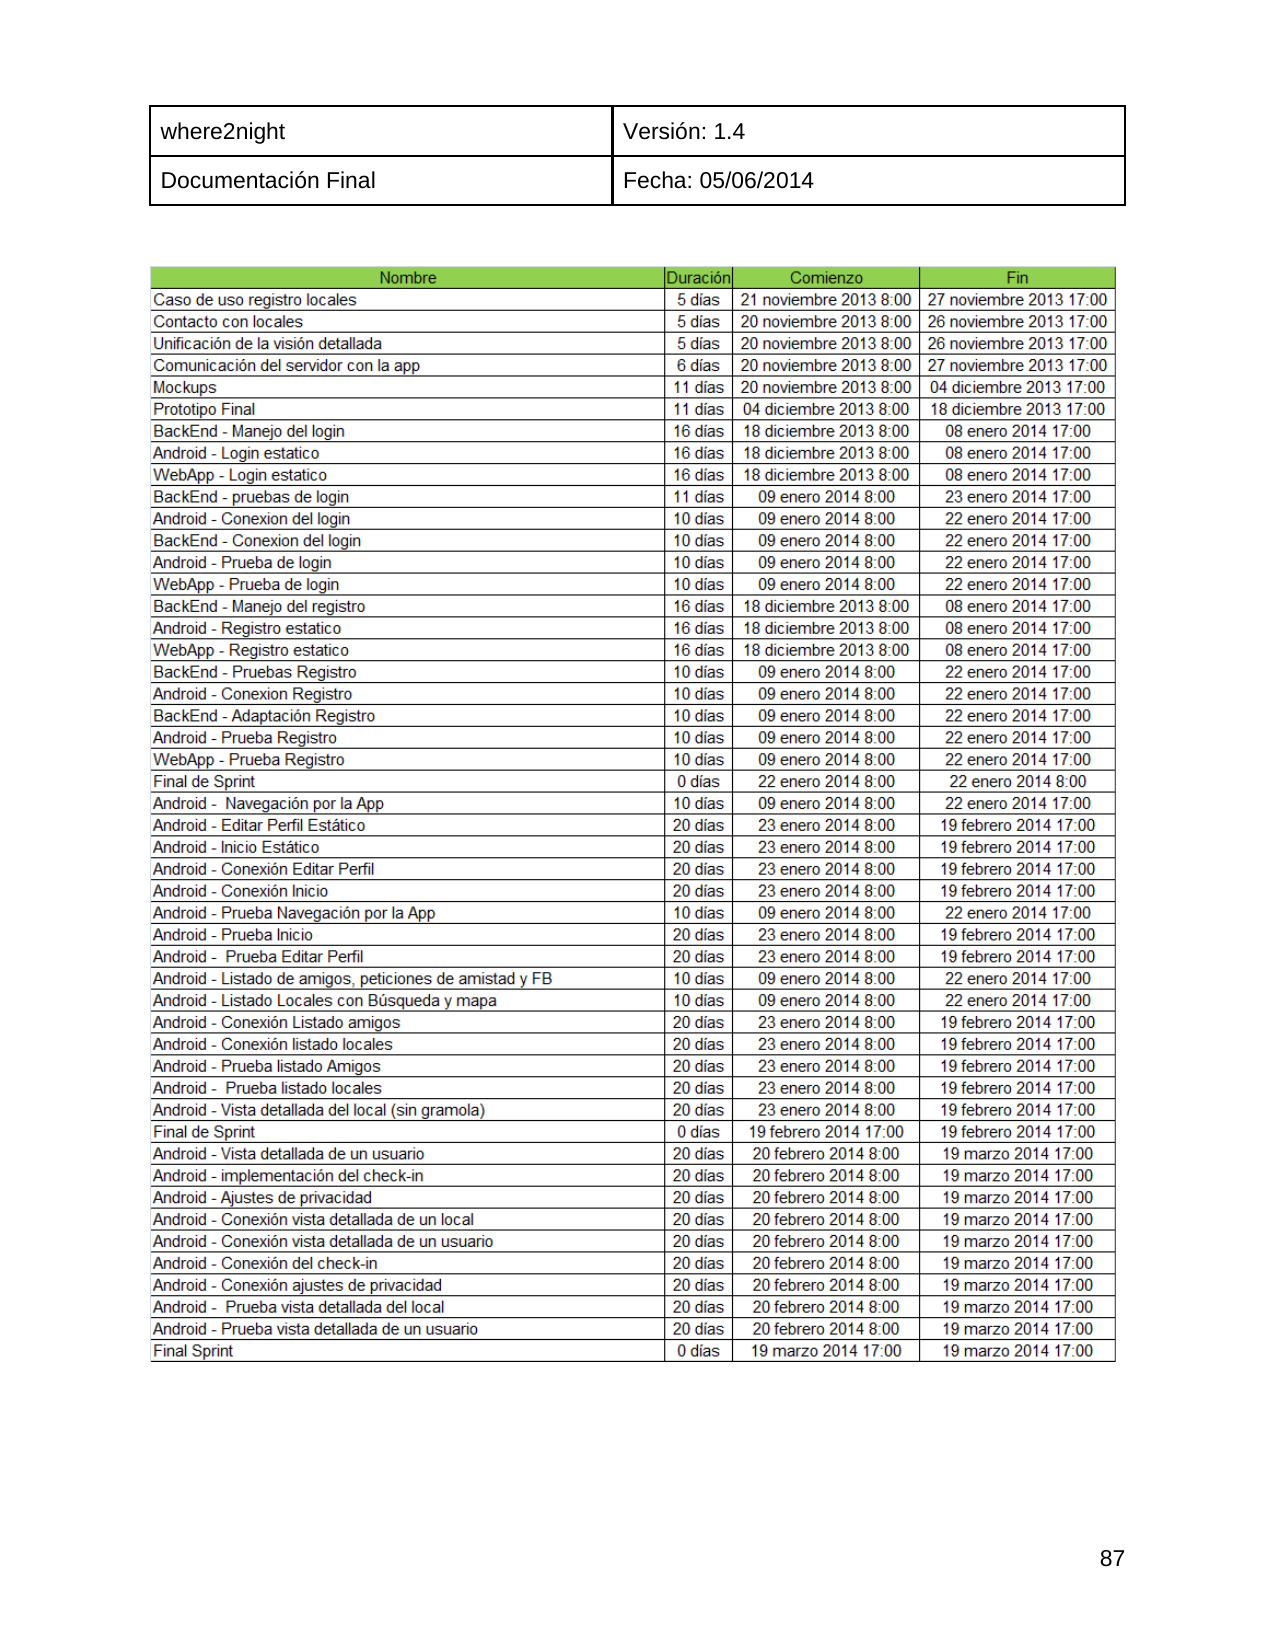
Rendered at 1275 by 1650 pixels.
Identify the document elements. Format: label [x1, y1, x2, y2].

picture [150, 266, 1116, 1362]
